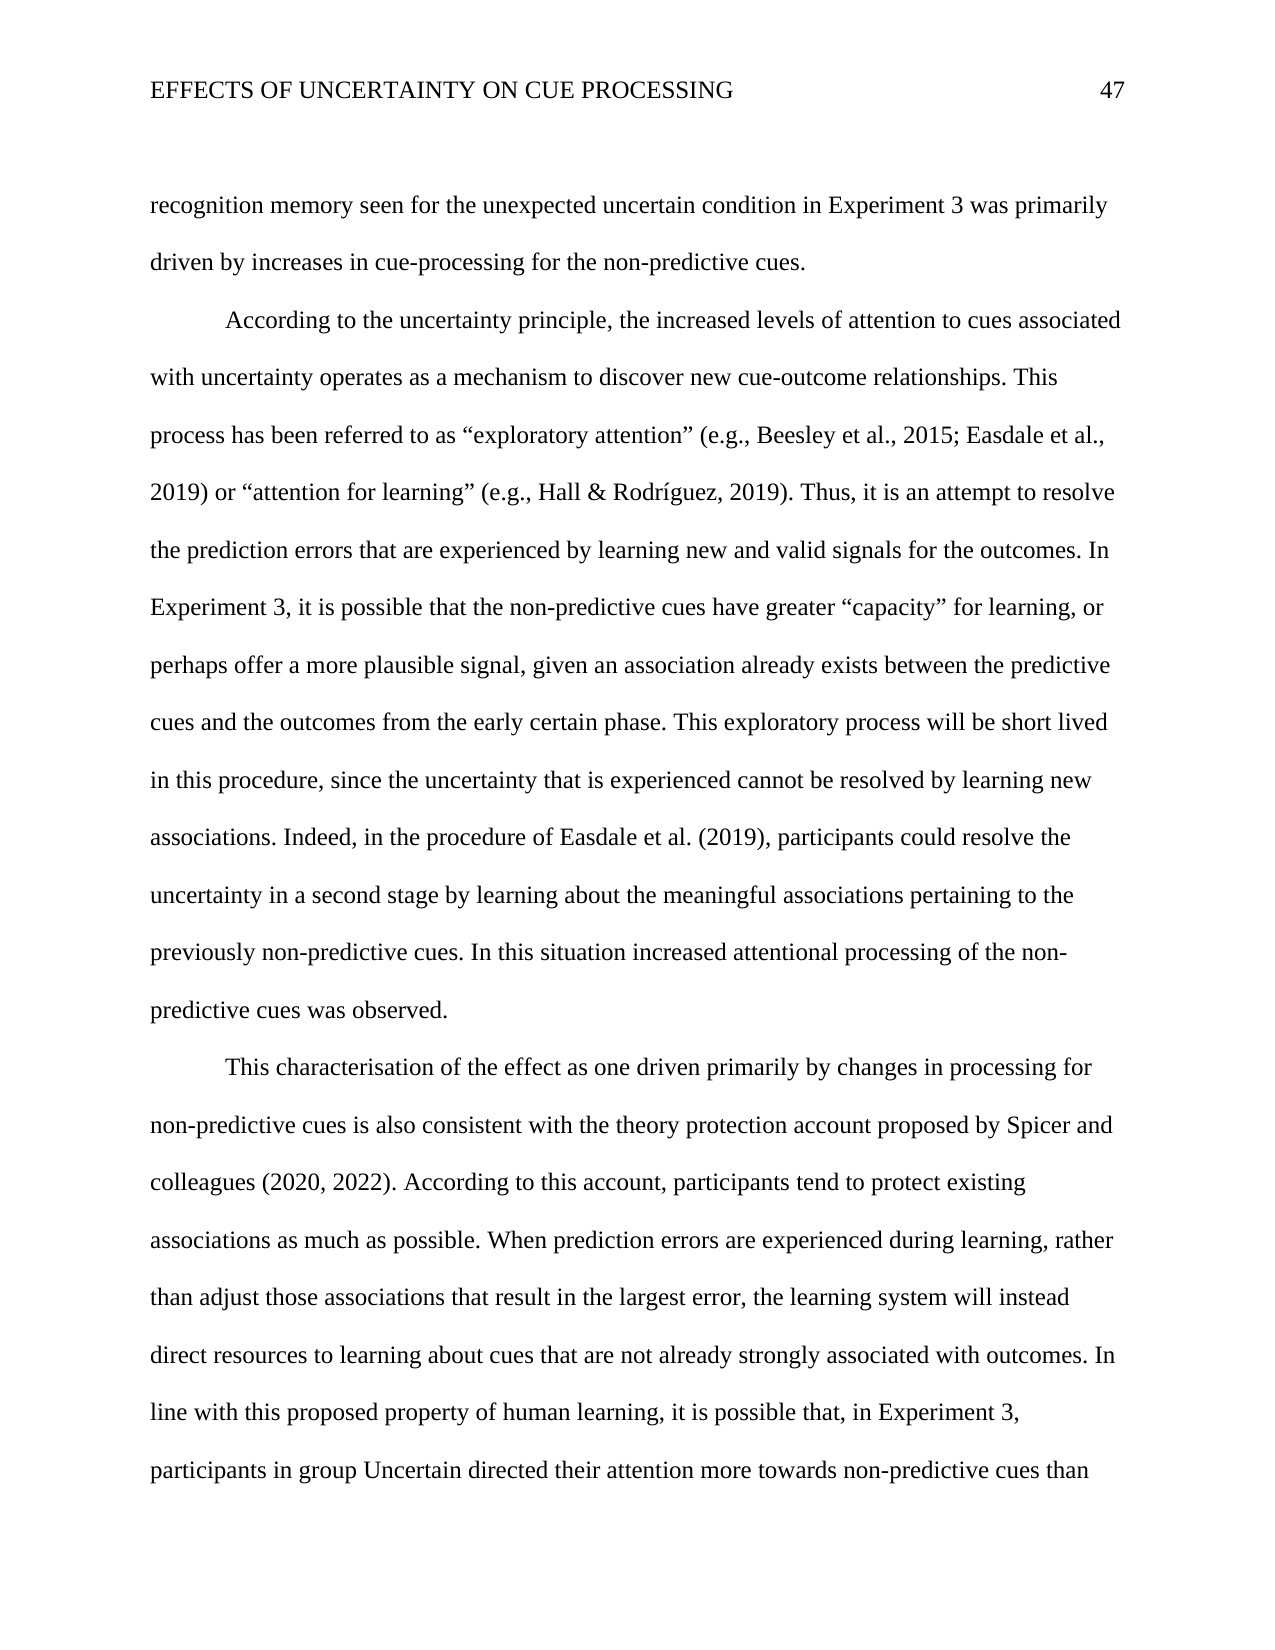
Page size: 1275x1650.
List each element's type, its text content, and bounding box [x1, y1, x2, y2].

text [150, 1052, 1125, 1484]
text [150, 190, 1125, 276]
text According to the uncertainty principle, the increased levels of attention to cues associated with uncertainty operates as a mechanism to discover new cue-outcome relationships. This process has been referred to as “exploratory attention” (e.g., Beesley et al., 2015; Easdale et al., 2019) or “attention for learning” (e.g., Hall & Rodríguez, 2019). Thus, it is an attempt to resolve the prediction errors that are experienced by learning new and valid signals for the outcomes. In Experiment 3, it is possible that the non-predictive cues have greater “capacity” for learning, or perhaps offer a more plausible signal, given an association already exists between the predictive cues and the outcomes from the early certain phase. This exploratory process will be short lived in this procedure, since the uncertainty that is experienced cannot be resolved by learning new associations. Indeed, in the procedure of Easdale et al. (2019), participants could resolve the uncertainty in a second stage by learning about the meaningful associations pertaining to the previously non-predictive cues. In this situation increased attentional processing of the non-predictive cues was observed. [150, 305, 1125, 1024]
